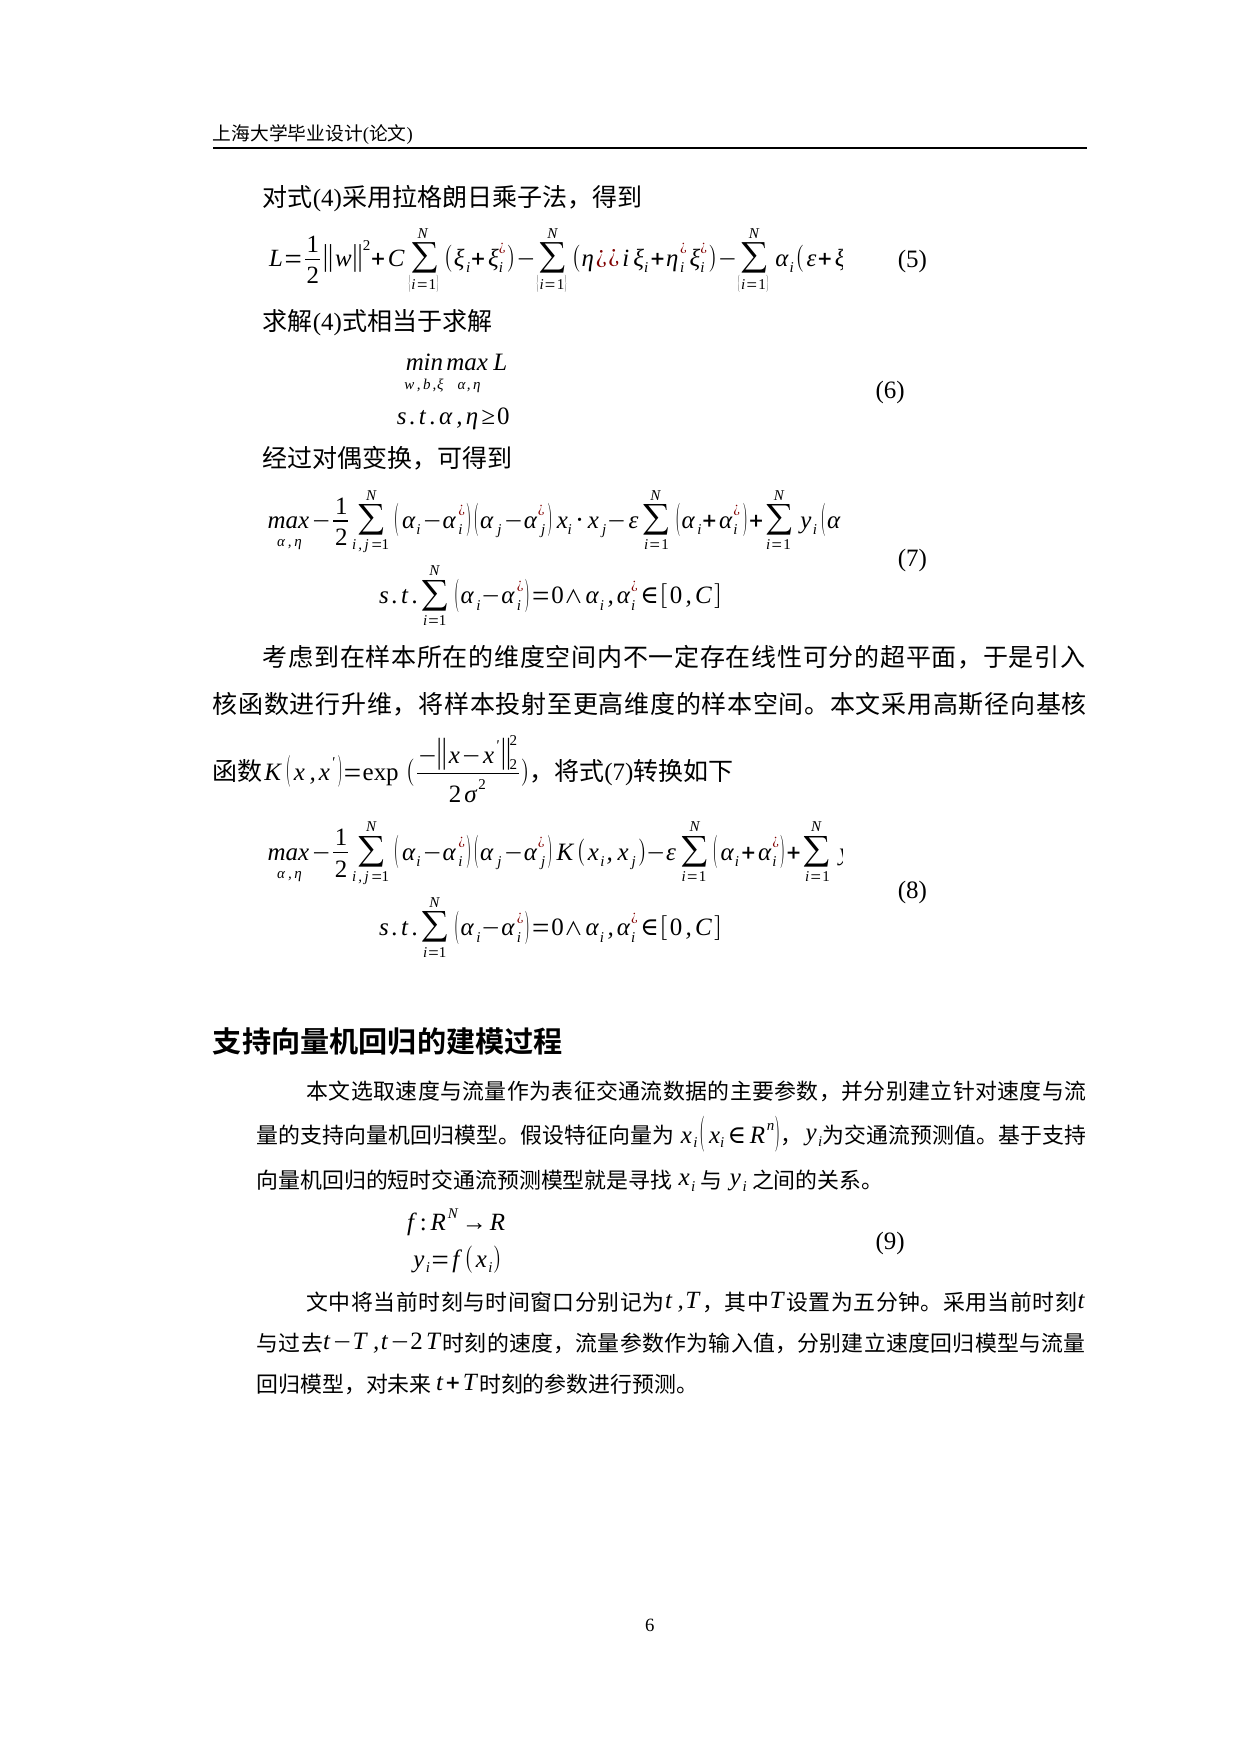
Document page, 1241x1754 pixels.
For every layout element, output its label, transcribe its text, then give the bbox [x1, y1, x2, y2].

text 经过对偶变换，可得到 [213, 439, 1087, 475]
table_header (7) [843, 486, 1087, 638]
text 求解(4)式相当于求解 [213, 302, 1087, 338]
table_header [213, 349, 649, 439]
table_header [213, 818, 843, 969]
table_header (9) [650, 1204, 1087, 1284]
text 对式(4)采用拉格朗日乘子法，得到 [213, 177, 1087, 213]
text 文中将当前时刻与时间窗口分别记为，其中设置为五分钟。采用当前时刻与过去时刻的速度，流量参数作为输入值，分别建立速度回归模型与流量回归模型，对未来 时刻的参数进行预测。 [256, 1284, 1087, 1398]
table_header (8) [843, 818, 1087, 969]
text 考虑到在样本所在的维度空间内不一定存在线性可分的超平面，于是引入核函数进行升维，将样本投射至更高维度的样本空间。本文采用高斯径向基核函数，将式(7)转换如下 [213, 638, 1087, 807]
table_header (5) [843, 224, 1087, 302]
text 本文选取速度与流量作为表征交通流数据的主要参数，并分别建立针对速度与流量的支持向量机回归模型。假设特征向量为 ，为交通流预测值。基于支持向量机回归的短时交通流预测模型就是寻找 与 之间的关系。 [256, 1074, 1087, 1195]
subtitle 支持向量机回归的建模过程 [213, 1019, 1087, 1061]
table_header [213, 486, 843, 638]
table_header (6) [650, 349, 1087, 439]
table_header [213, 1204, 649, 1284]
table_header [213, 224, 843, 302]
